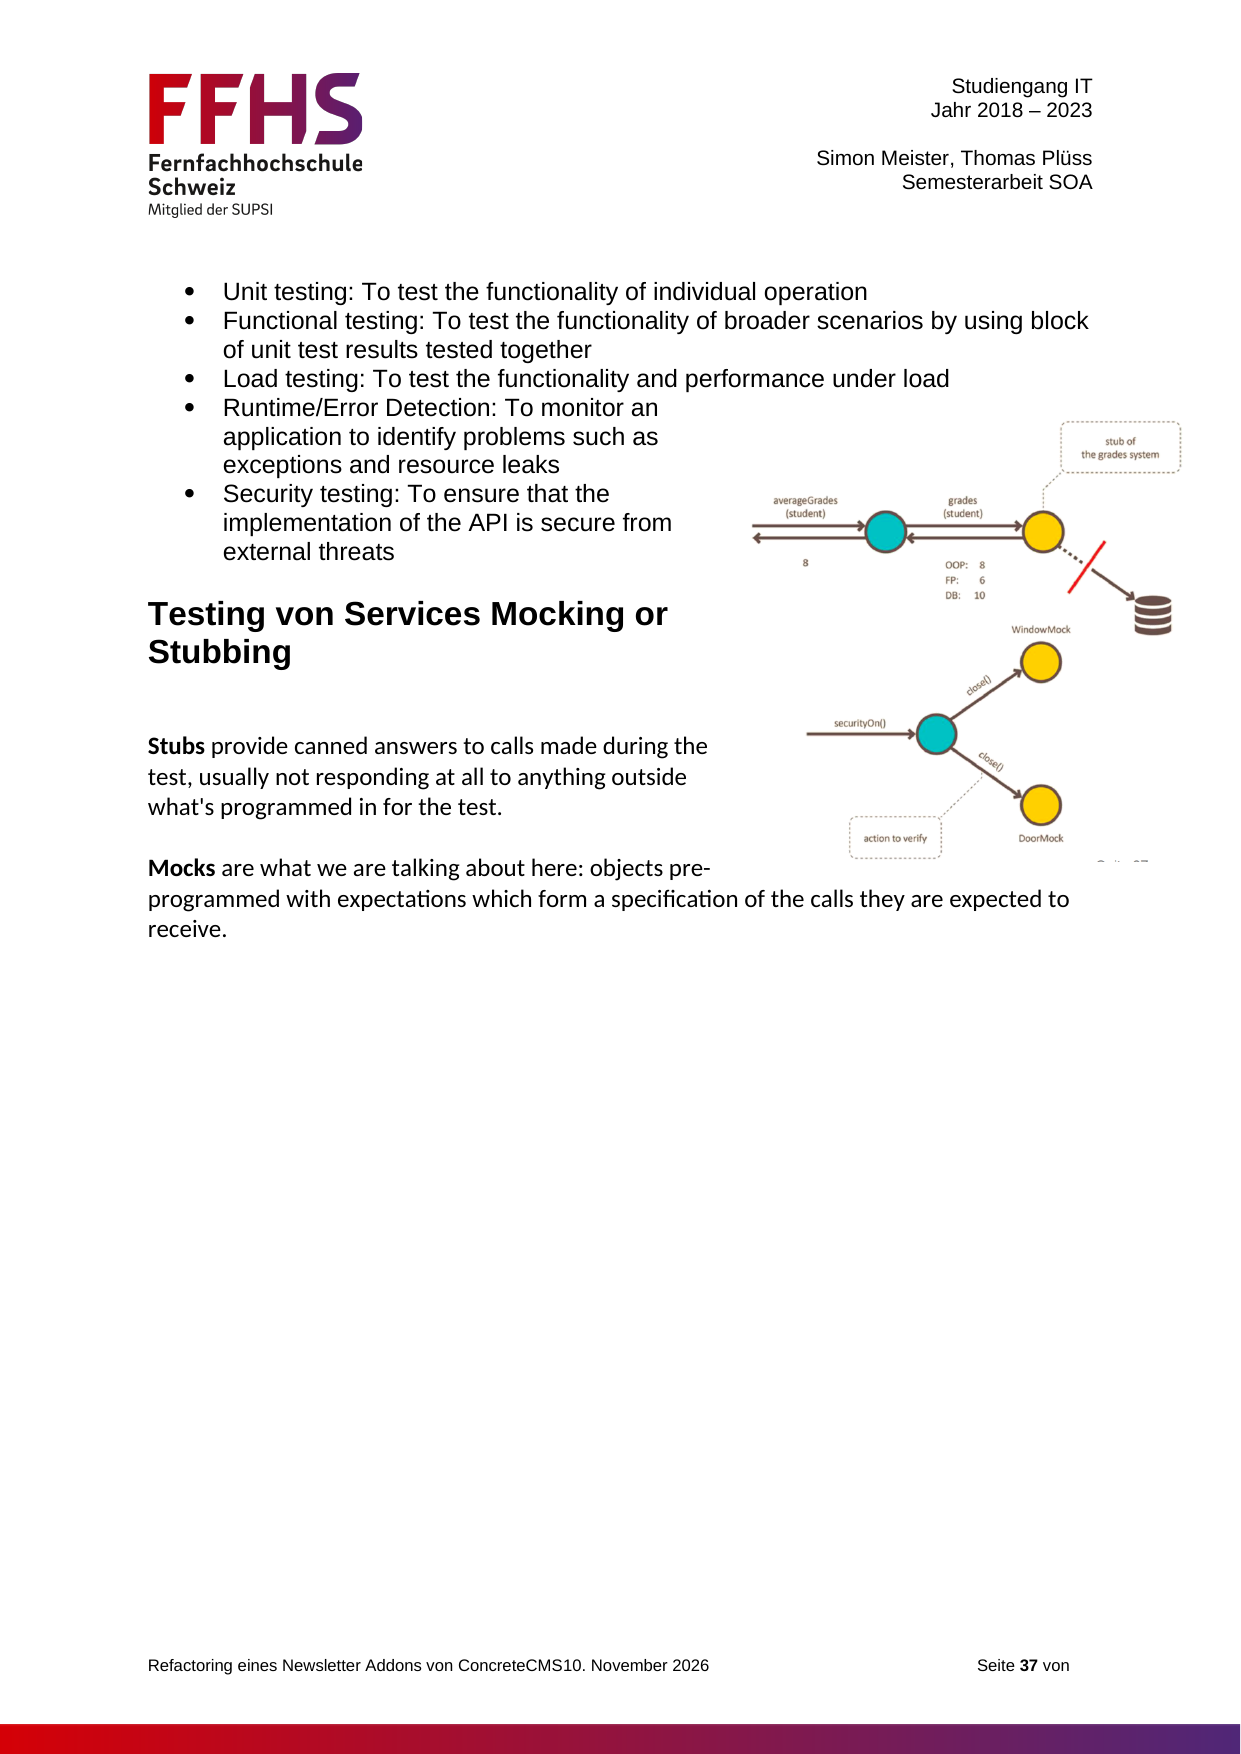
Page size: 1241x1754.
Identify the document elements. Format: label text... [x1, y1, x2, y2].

picture [739, 403, 1195, 862]
text Stubs provide canned answers to calls made during the test, usually not responding at all to anything outside what's programmed in for the test. [148, 730, 739, 822]
picture [0, 1724, 1241, 1754]
text Mocks are what we are talking about here: objects pre-programmed with expectations which form a specification of the calls they are expected to receive. [148, 852, 1092, 944]
list Unit testing: To test the functionality of individual operation [185, 277, 1092, 306]
list Runtime/Error Detection: To monitor an application to identify problems such as exceptions and resource leaks [185, 393, 1092, 479]
text Testing von Services Mocking or Stubbing [148, 594, 739, 671]
list Load testing: To test the functionality and performance under load [185, 364, 1092, 393]
picture [148, 73, 363, 218]
list Security testing: To ensure that the implementation of the API is secure from external threats [185, 479, 739, 565]
list Functional testing: To test the functionality of broader scenarios by using block of unit test results tested together [185, 306, 1092, 364]
